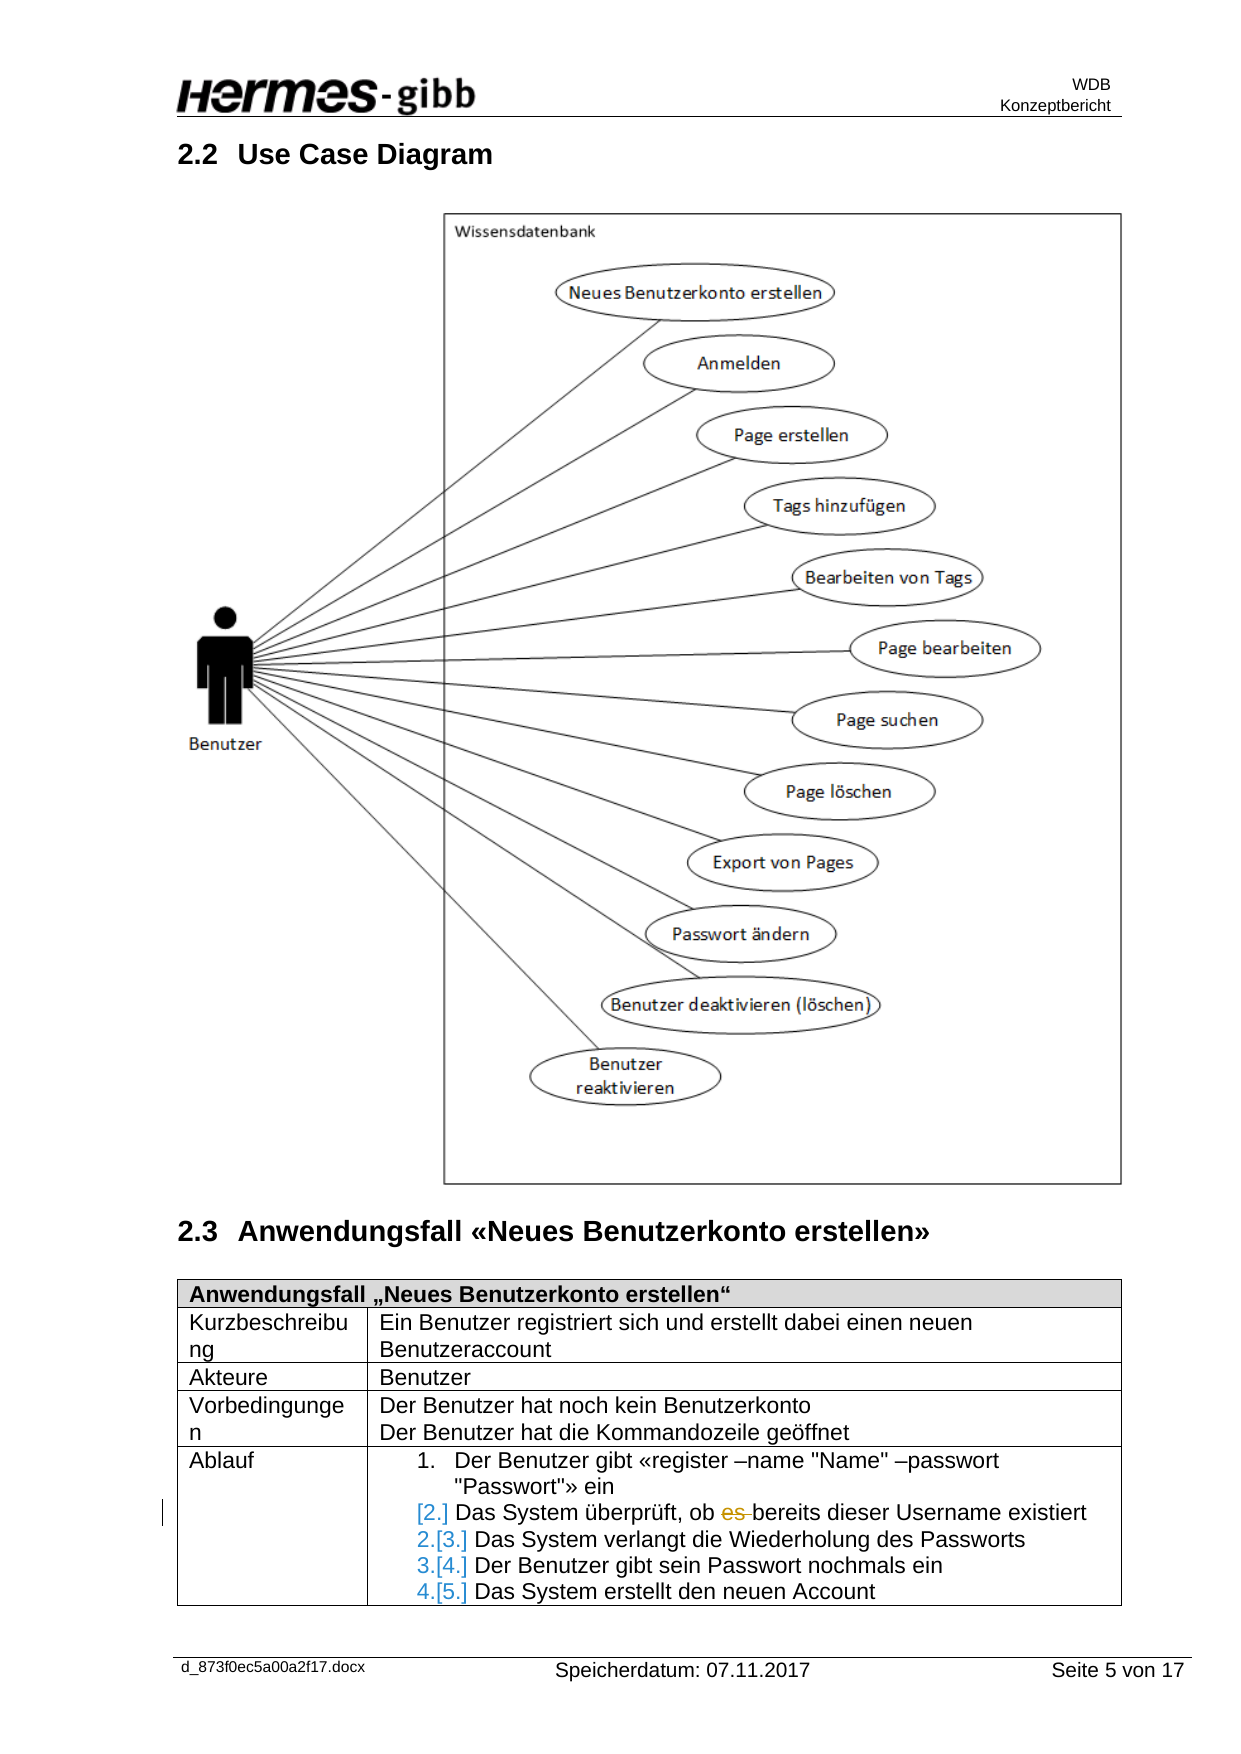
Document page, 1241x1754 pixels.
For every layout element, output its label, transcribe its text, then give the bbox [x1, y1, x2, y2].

table_cell Der Benutzer gibt «register –name "Name" –passwort "Passwort"» ein Das System überprüft, ob bereits dieser Username existiert Das System verlangt die Wiederholung des Passworts Der Benutzer gibt sein Passwort nochmals ein Das System erstellt den neuen Account [368, 1447, 1121, 1605]
table_cell Ablauf [178, 1447, 367, 1605]
table_cell Vorbedingungen [178, 1391, 367, 1446]
table_cell Ein Benutzer registriert sich und erstellt dabei einen neuen Benutzeraccount [368, 1308, 1121, 1362]
table_cell Der Benutzer hat noch kein Benutzerkonto Der Benutzer hat die Kommandozeile geöffnet [368, 1391, 1121, 1446]
table_cell Benutzer [368, 1363, 1121, 1390]
subtitle Anwendungsfall «Neues Benutzerkonto erstellen» [177, 1214, 1122, 1247]
picture [177, 212, 1123, 1186]
subtitle Use Case Diagram [177, 137, 1122, 171]
table_cell Akteure [178, 1363, 367, 1390]
table_cell Kurzbeschreibung [178, 1308, 367, 1362]
table_header Anwendungsfall „Neues Benutzerkonto erstellen“ [178, 1280, 1121, 1307]
